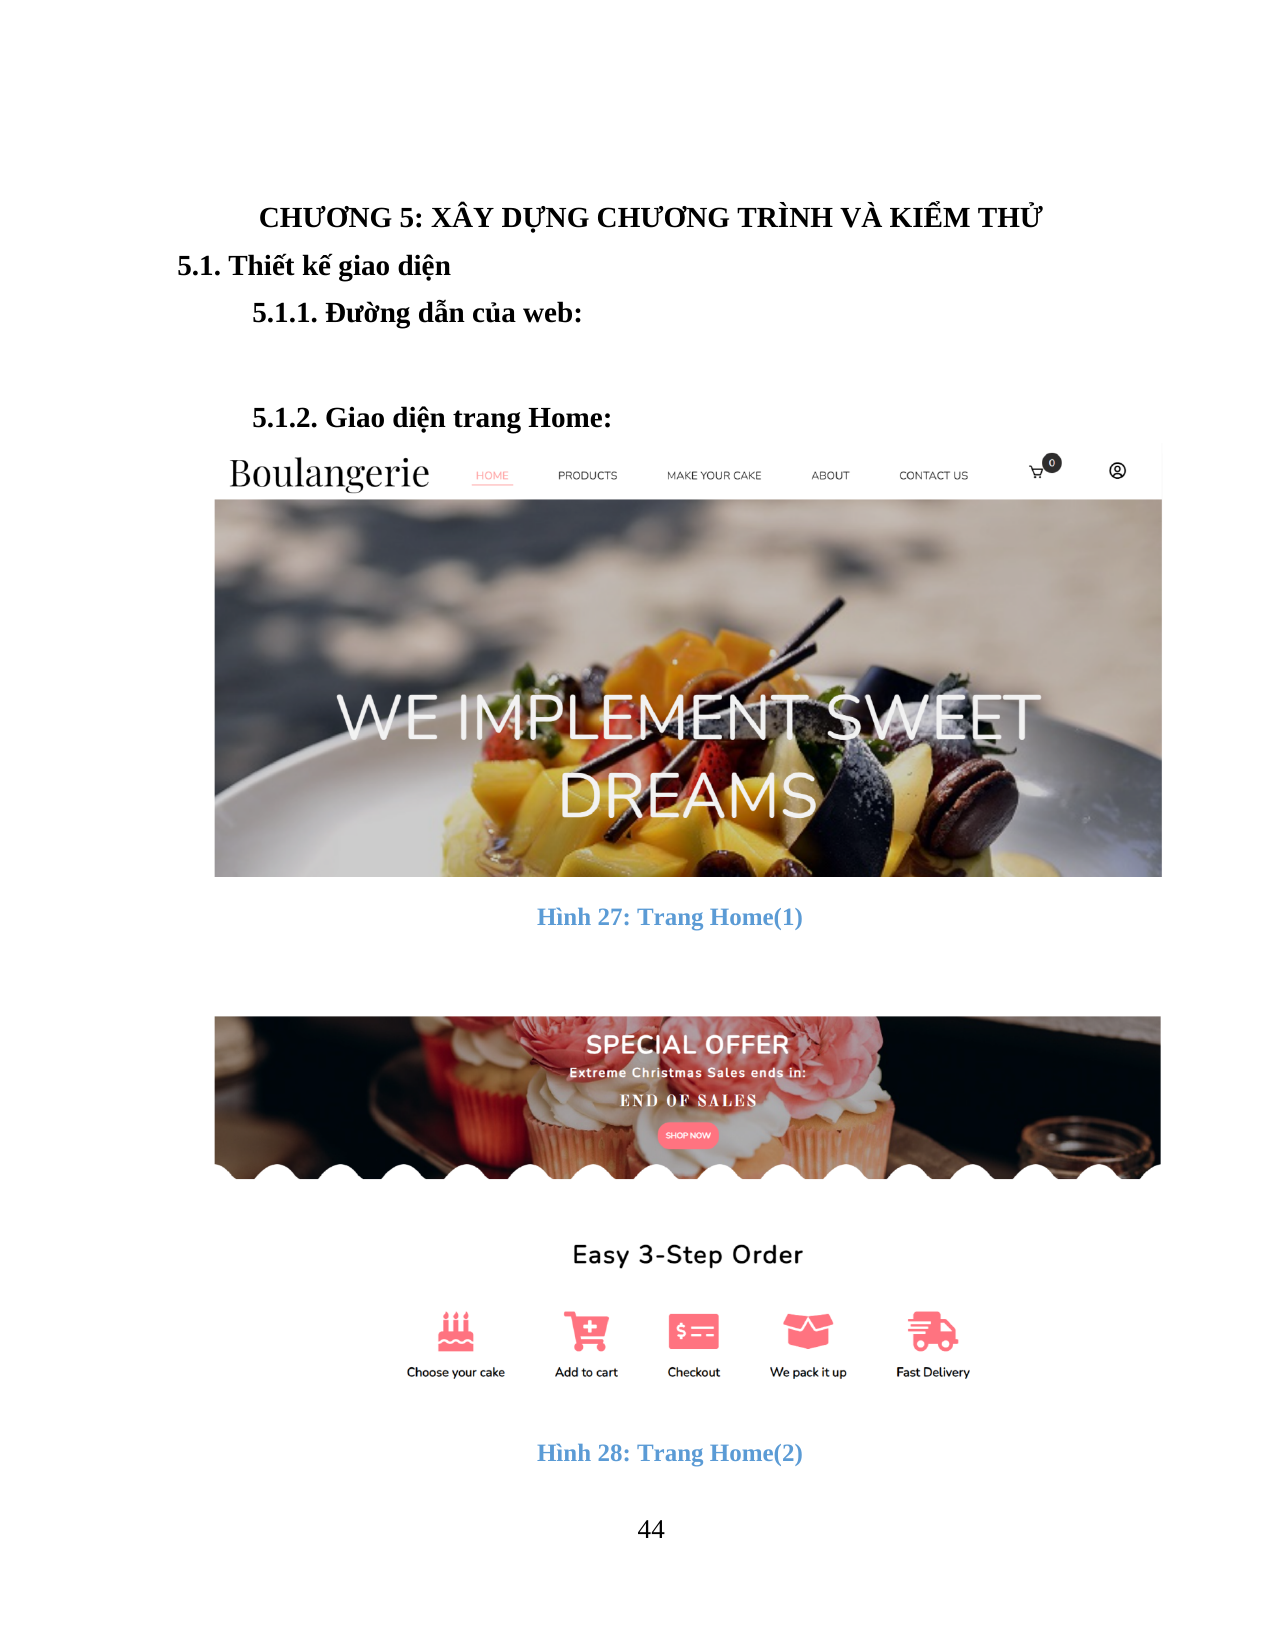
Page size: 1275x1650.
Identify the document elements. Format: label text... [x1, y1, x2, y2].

subtitle 5.1. Thiết kế giao diện [177, 248, 1125, 281]
subtitle 5.1.1. Đường dẫn của web: [177, 295, 1125, 329]
subtitle 5.1.2. Giao diện trang Home: [177, 400, 1125, 434]
picture [214, 1013, 1161, 1412]
subtitle CHƯƠNG 5: XÂY DỰNG CHƯƠNG TRÌNH VÀ KIỂM THỬ [177, 200, 1125, 233]
picture [214, 443, 1163, 877]
